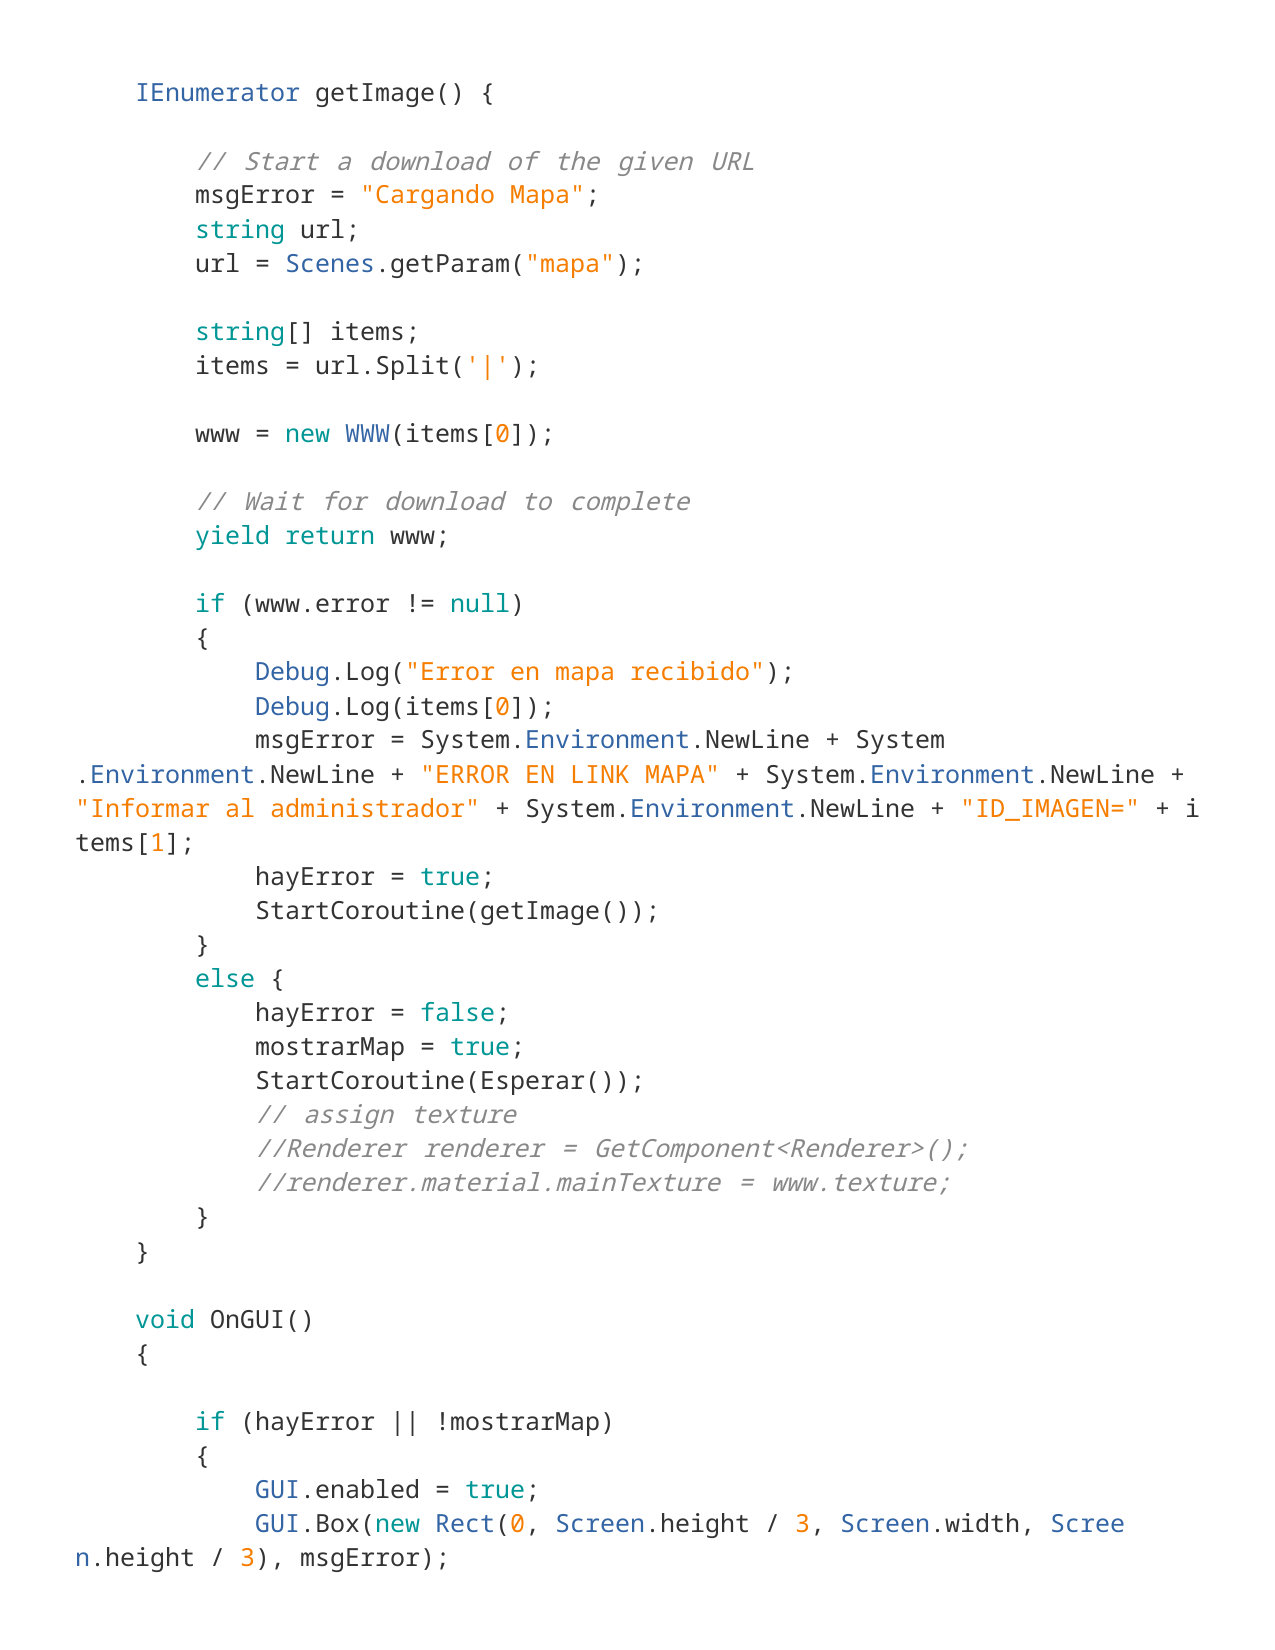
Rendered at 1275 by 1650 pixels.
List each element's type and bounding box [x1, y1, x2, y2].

text [75, 75, 1200, 1574]
